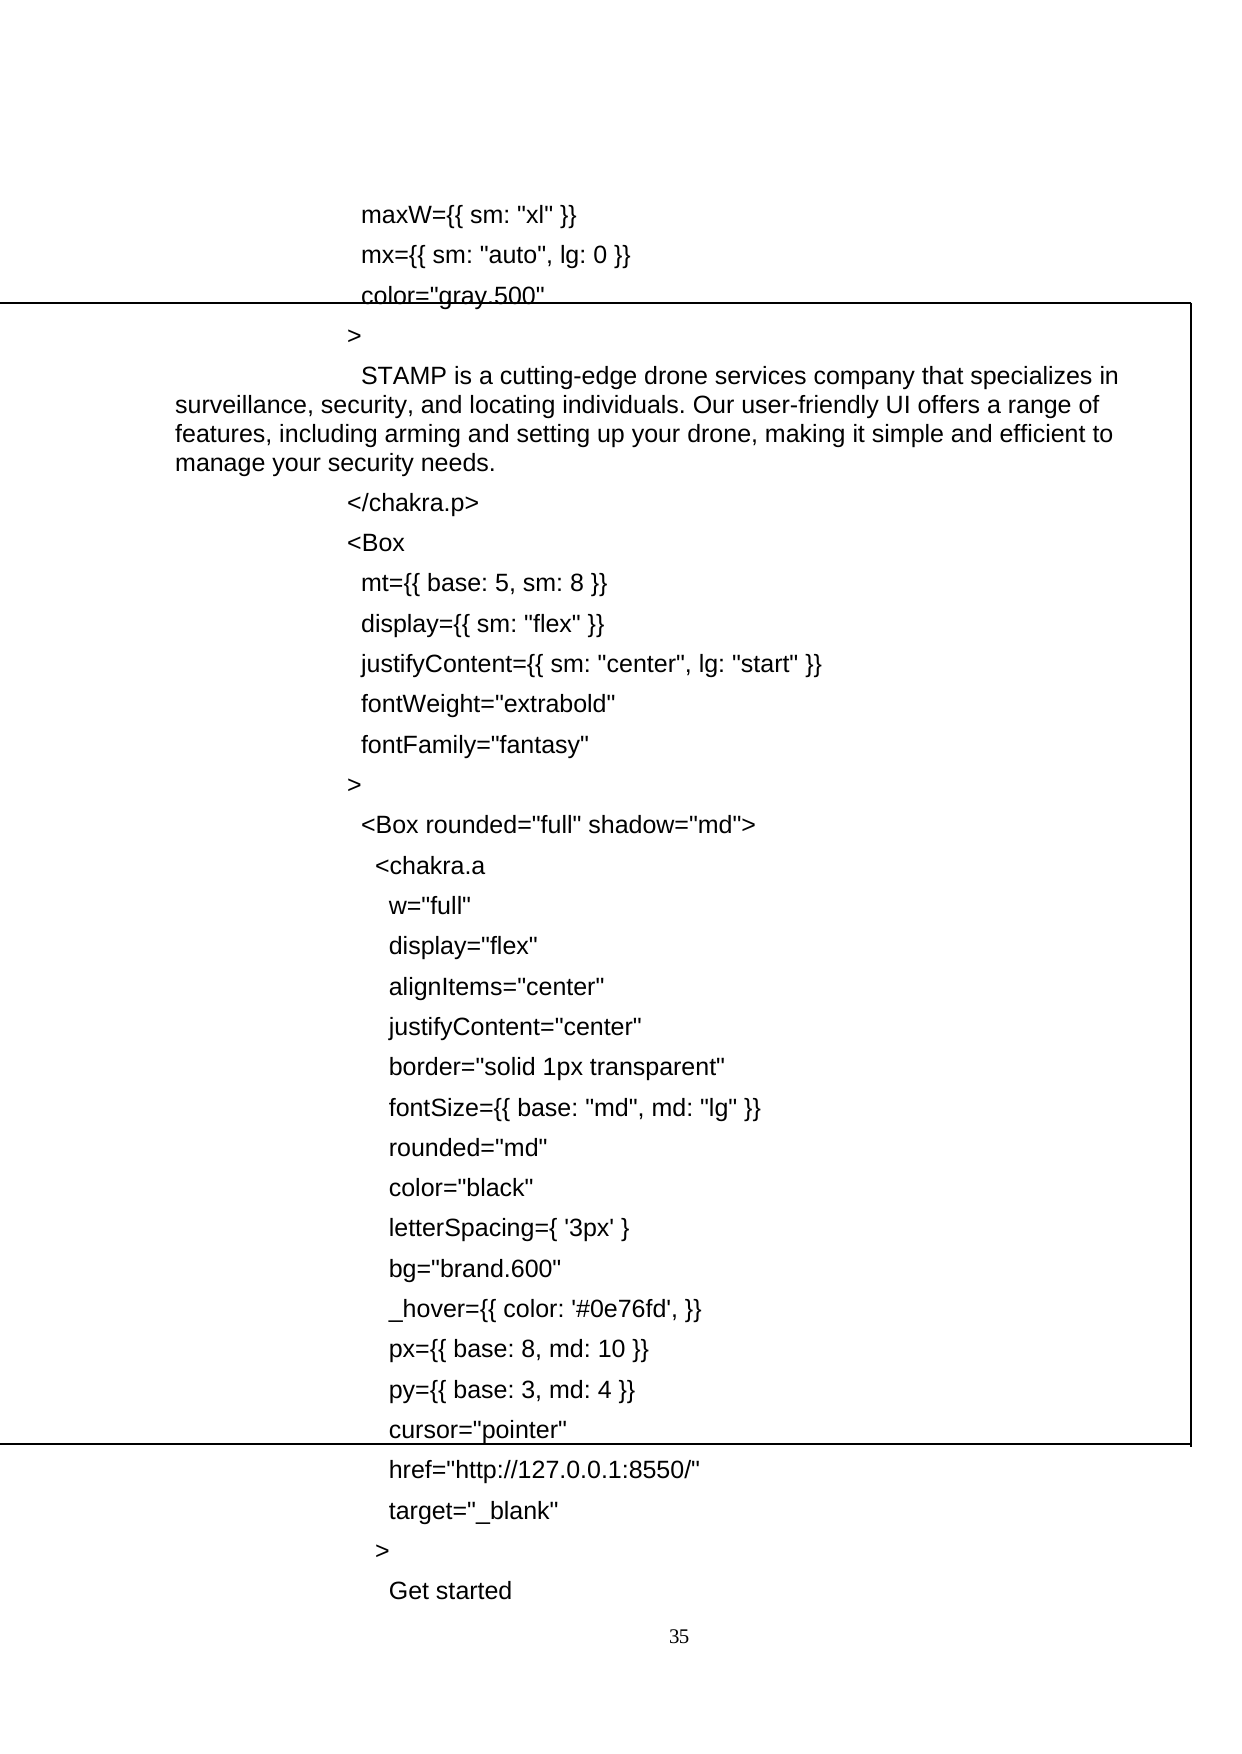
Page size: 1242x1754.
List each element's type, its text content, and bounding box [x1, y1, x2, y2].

text justifyContent="center" [175, 1012, 1194, 1041]
text cursor="pointer" [175, 1415, 1194, 1444]
text fontWeight="extrabold" [175, 689, 1194, 718]
text w="full" [175, 891, 1194, 920]
text color="black" [175, 1173, 1194, 1202]
text > [175, 1536, 1194, 1565]
text bg="brand.600" [175, 1254, 1194, 1282]
text px={{ base: 8, md: 10 }} [175, 1334, 1194, 1363]
text mx={{ sm: "auto", lg: 0 }} [175, 240, 1194, 269]
text STAMP is a cutting-edge drone services company that specializes in surveillance, security, and locating individuals. Our user-friendly UI offers a range of features, including arming and setting up your drone, making it simple and efficient to manage your security needs. [175, 361, 1194, 476]
text > [175, 770, 1194, 799]
text display="flex" [175, 931, 1194, 960]
text target="_blank" [175, 1496, 1194, 1524]
text fontFamily="fantasy" [175, 730, 1194, 758]
text color="gray.500" [175, 281, 1194, 309]
text <Box rounded="full" shadow="md"> [175, 810, 1194, 839]
text > [175, 321, 1194, 350]
text border="solid 1px transparent" [175, 1052, 1194, 1081]
text _hover={{ color: '#0e76fd', }} [175, 1294, 1194, 1323]
text <Box [175, 528, 1194, 557]
text href="http://127.0.0.1:8550/" [175, 1455, 1194, 1484]
text rounded="md" [175, 1133, 1194, 1162]
text letterSpacing={ '3px' } [175, 1213, 1194, 1242]
text fontSize={{ base: "md", md: "lg" }} [175, 1092, 1194, 1121]
text py={{ base: 3, md: 4 }} [175, 1375, 1194, 1403]
text mt={{ base: 5, sm: 8 }} [175, 568, 1194, 597]
text maxW={{ sm: "xl" }} [175, 200, 1194, 229]
text </chakra.p> [175, 488, 1194, 517]
text justifyContent={{ sm: "center", lg: "start" }} [175, 649, 1194, 678]
text Get started [175, 1576, 1194, 1605]
text display={{ sm: "flex" }} [175, 609, 1194, 637]
text alignItems="center" [175, 972, 1194, 1000]
text <chakra.a [175, 851, 1194, 879]
